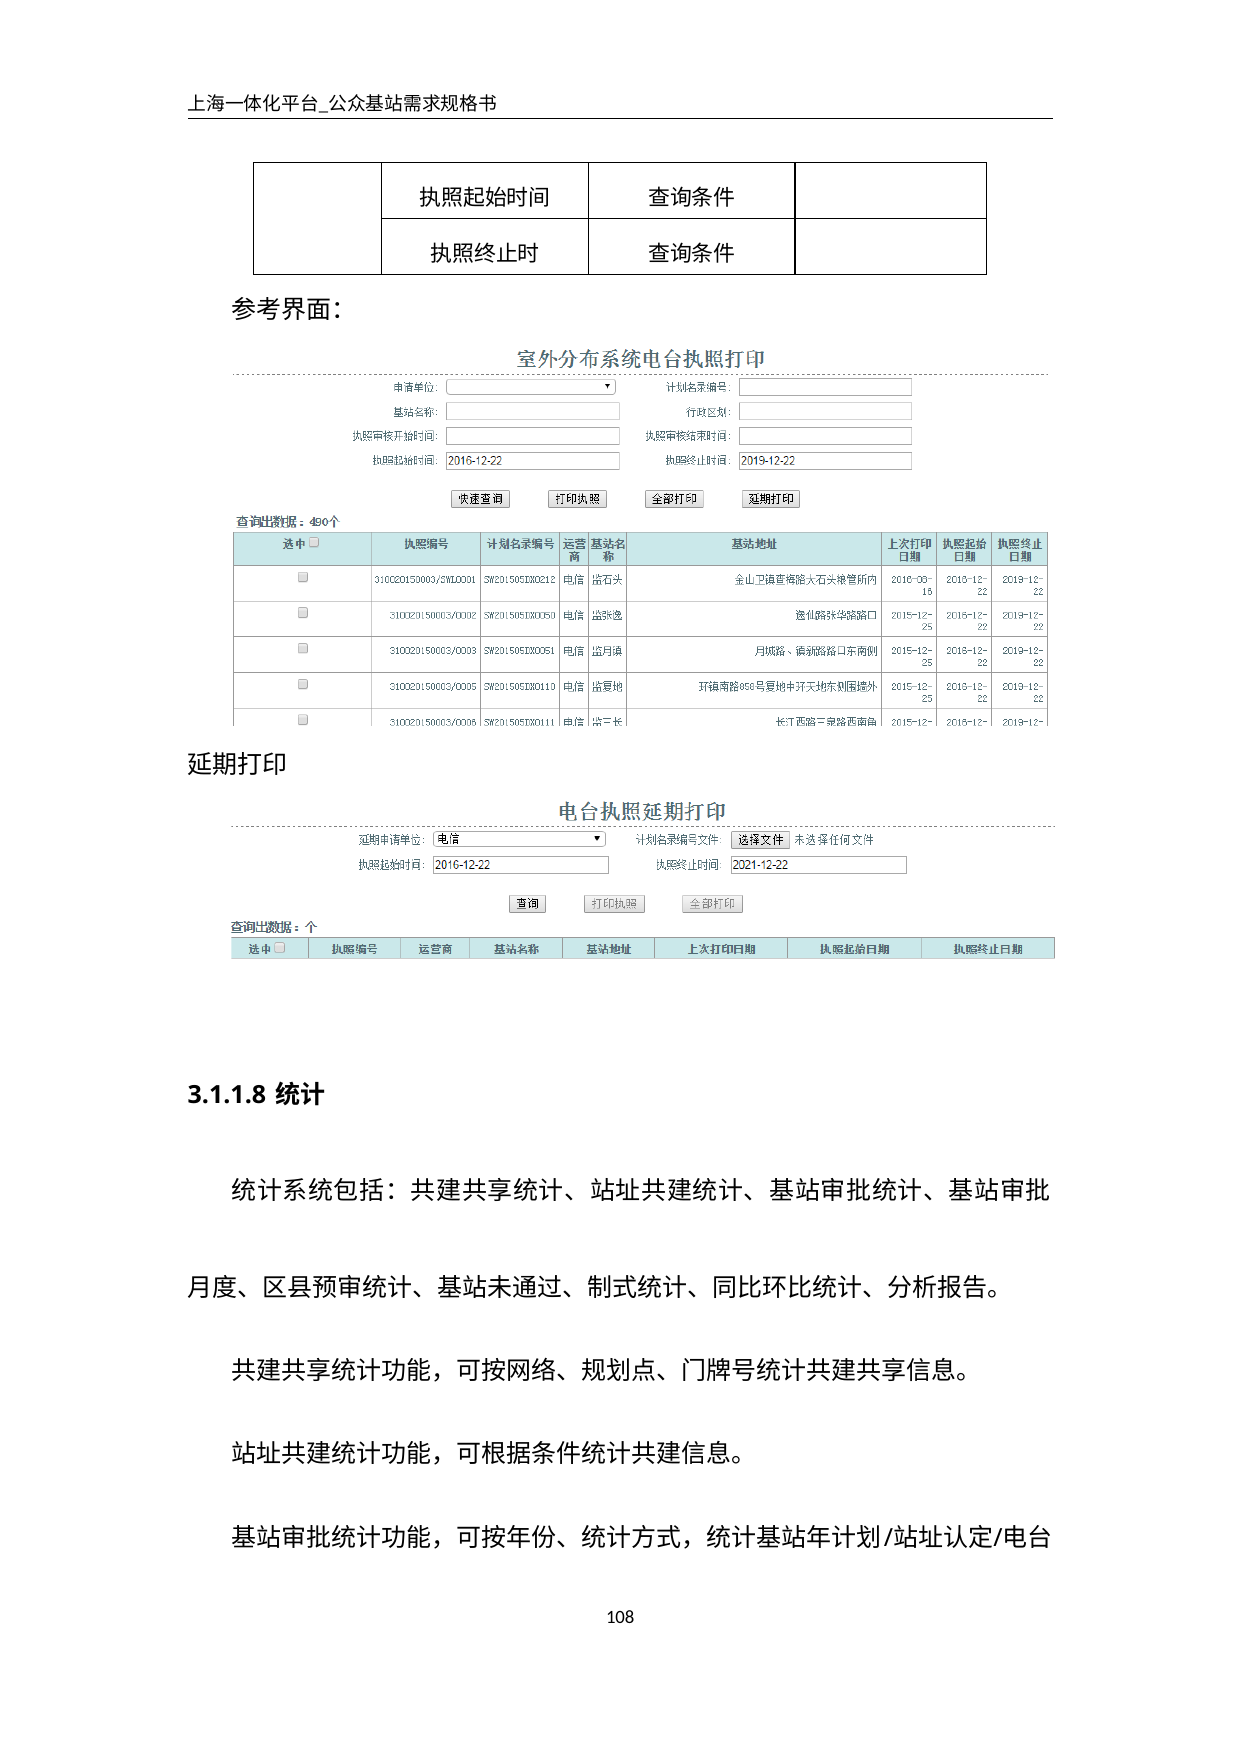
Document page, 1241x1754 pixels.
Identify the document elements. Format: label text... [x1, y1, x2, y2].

subtitle 统计 [187, 1060, 1053, 1125]
text 参考界面： [231, 275, 1053, 340]
text 站址共建统计功能，可根据条件统计共建信息。 [187, 1419, 1053, 1484]
table_cell [796, 219, 986, 274]
text 共建共享统计功能，可按网络、规划点、门牌号统计共建共享信息。 [187, 1336, 1053, 1401]
table_cell [796, 163, 986, 218]
text 统计系统包括：共建共享统计、站址共建统计、基站审批统计、基站审批月度、区县预审统计、基站未通过、制式统计、同比环比统计、分析报告。 [187, 1156, 1053, 1318]
table_cell 执照终止时 [382, 219, 588, 274]
text 延期打印 [187, 730, 1053, 795]
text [187, 1503, 1053, 1568]
picture [231, 340, 1097, 726]
table_cell 查询条件 [589, 219, 794, 274]
table_cell 查询条件 [589, 163, 794, 218]
picture [231, 795, 1097, 1003]
table_cell 执照起始时间 [382, 163, 588, 218]
